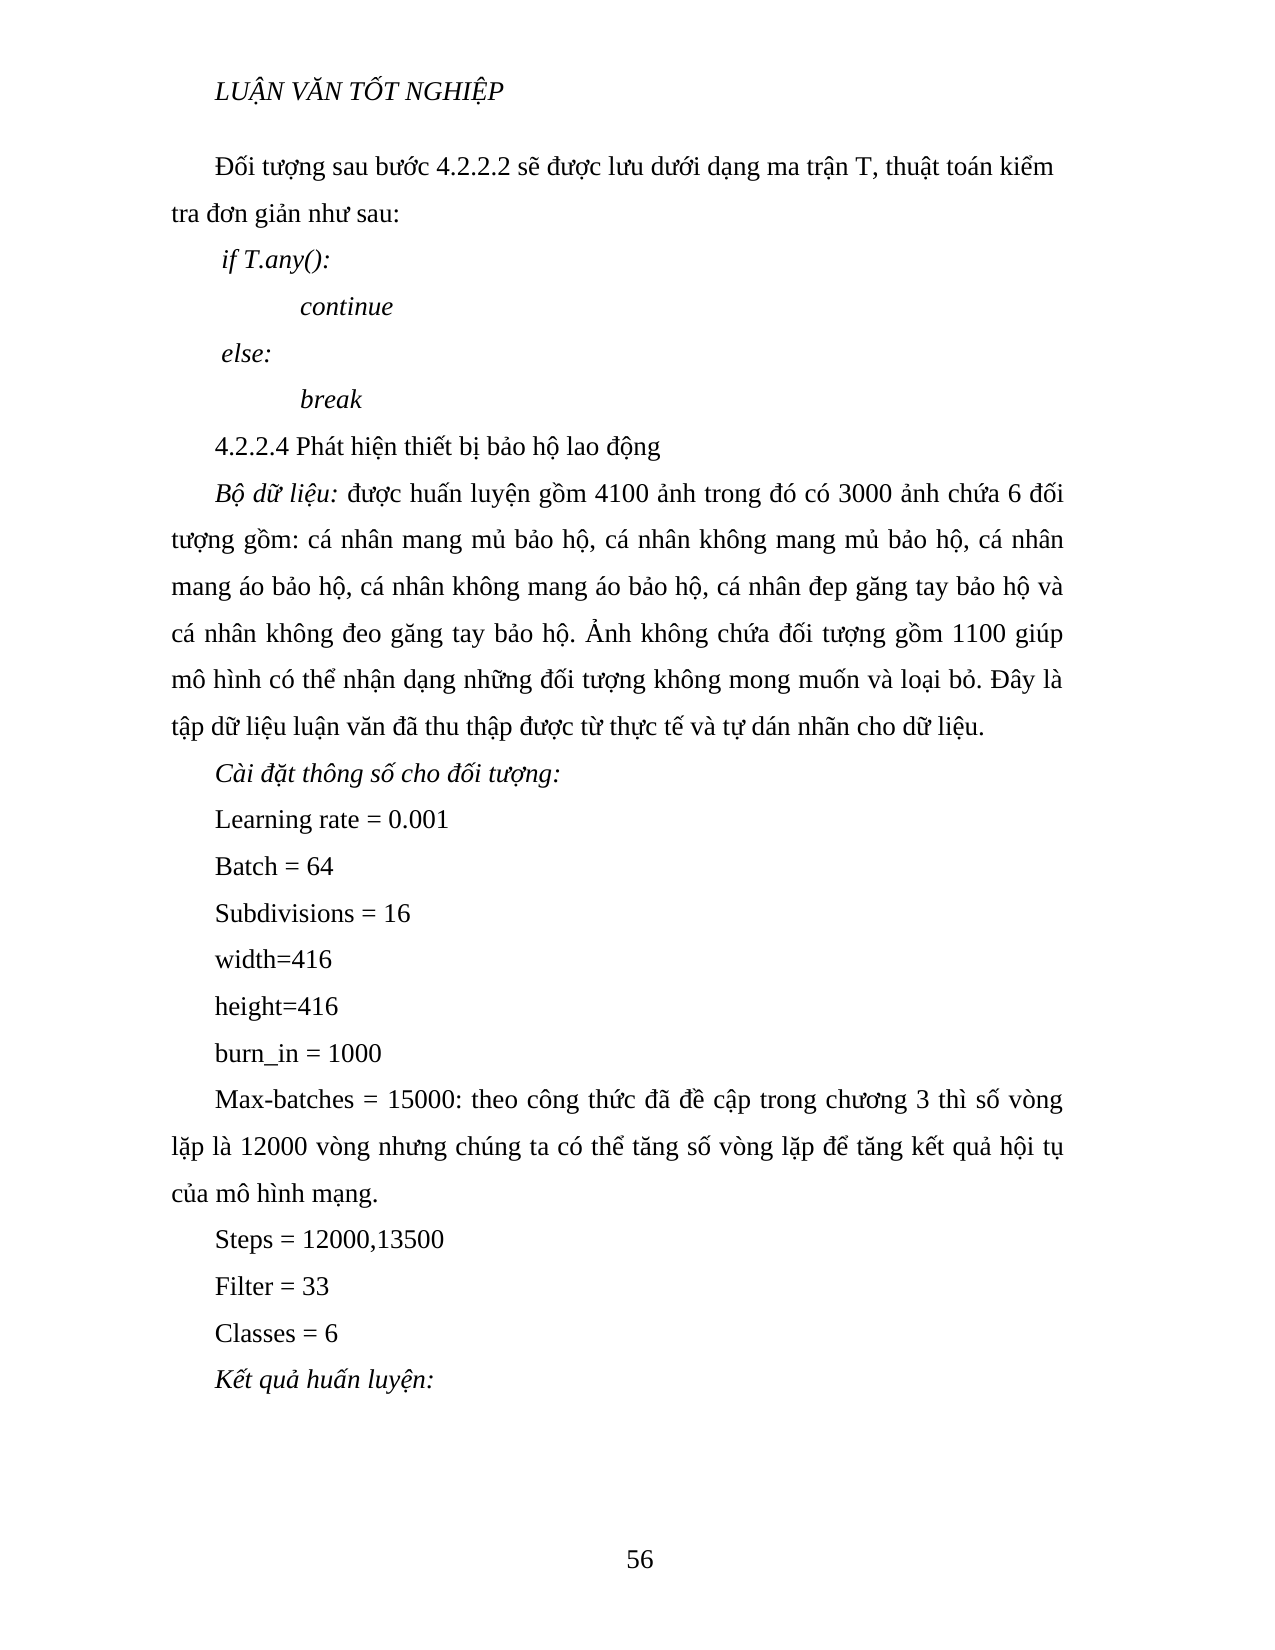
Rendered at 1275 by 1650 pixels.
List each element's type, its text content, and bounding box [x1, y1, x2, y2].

text Subdivisions = 16 [171, 897, 1065, 928]
text Classes = 6 [171, 1317, 1065, 1348]
text Kết quả huấn luyện: [171, 1363, 1065, 1394]
text Bộ dữ liệu: được huấn luyện gồm 4100 ảnh trong đó có 3000 ảnh chứa 6 đối tượng gồm: cá nhân mang mủ bảo hộ, cá nhân không mang mủ bảo hộ, cá nhân mang áo bảo hộ, cá nhân không mang áo bảo hộ, cá nhân đep găng tay bảo hộ và cá nhân không đeo găng tay bảo hộ. Ảnh không chứa đối tượng gồm 1100 giúp mô hình có thể nhận dạng những đối tượng không mong muốn và loại bỏ. Đây là tập dữ liệu luận văn đã thu thập được từ thực tế và tự dán nhãn cho dữ liệu. [171, 477, 1065, 741]
text break [171, 383, 1065, 414]
text Batch = 64 [171, 850, 1065, 881]
text Cài đặt thông số cho đối tượng: [171, 757, 1065, 788]
text Learning rate = 0.001 [171, 803, 1065, 834]
text burn_in = 1000 [171, 1037, 1065, 1068]
text 4.2.2.4 Phát hiện thiết bị bảo hộ lao động [171, 430, 1065, 461]
text Max-batches = 15000: theo công thức đã đề cập trong chương 3 thì số vòng lặp là 12000 vòng nhưng chúng ta có thể tăng số vòng lặp để tăng kết quả hội tụ của mô hình mạng. [171, 1083, 1065, 1208]
text if T.any(): [171, 243, 1065, 274]
text Đối tượng sau bước 4.2.2.2 sẽ được lưu dưới dạng ma trận T, thuật toán kiểm tra đơn giản như sau: [171, 150, 1065, 228]
text height=416 [171, 990, 1065, 1021]
text Filter = 33 [150, 1270, 1125, 1301]
text Steps = 12000,13500 [171, 1223, 1065, 1254]
text else: [171, 337, 1065, 368]
text width=416 [171, 943, 1065, 974]
text continue [171, 290, 1065, 321]
